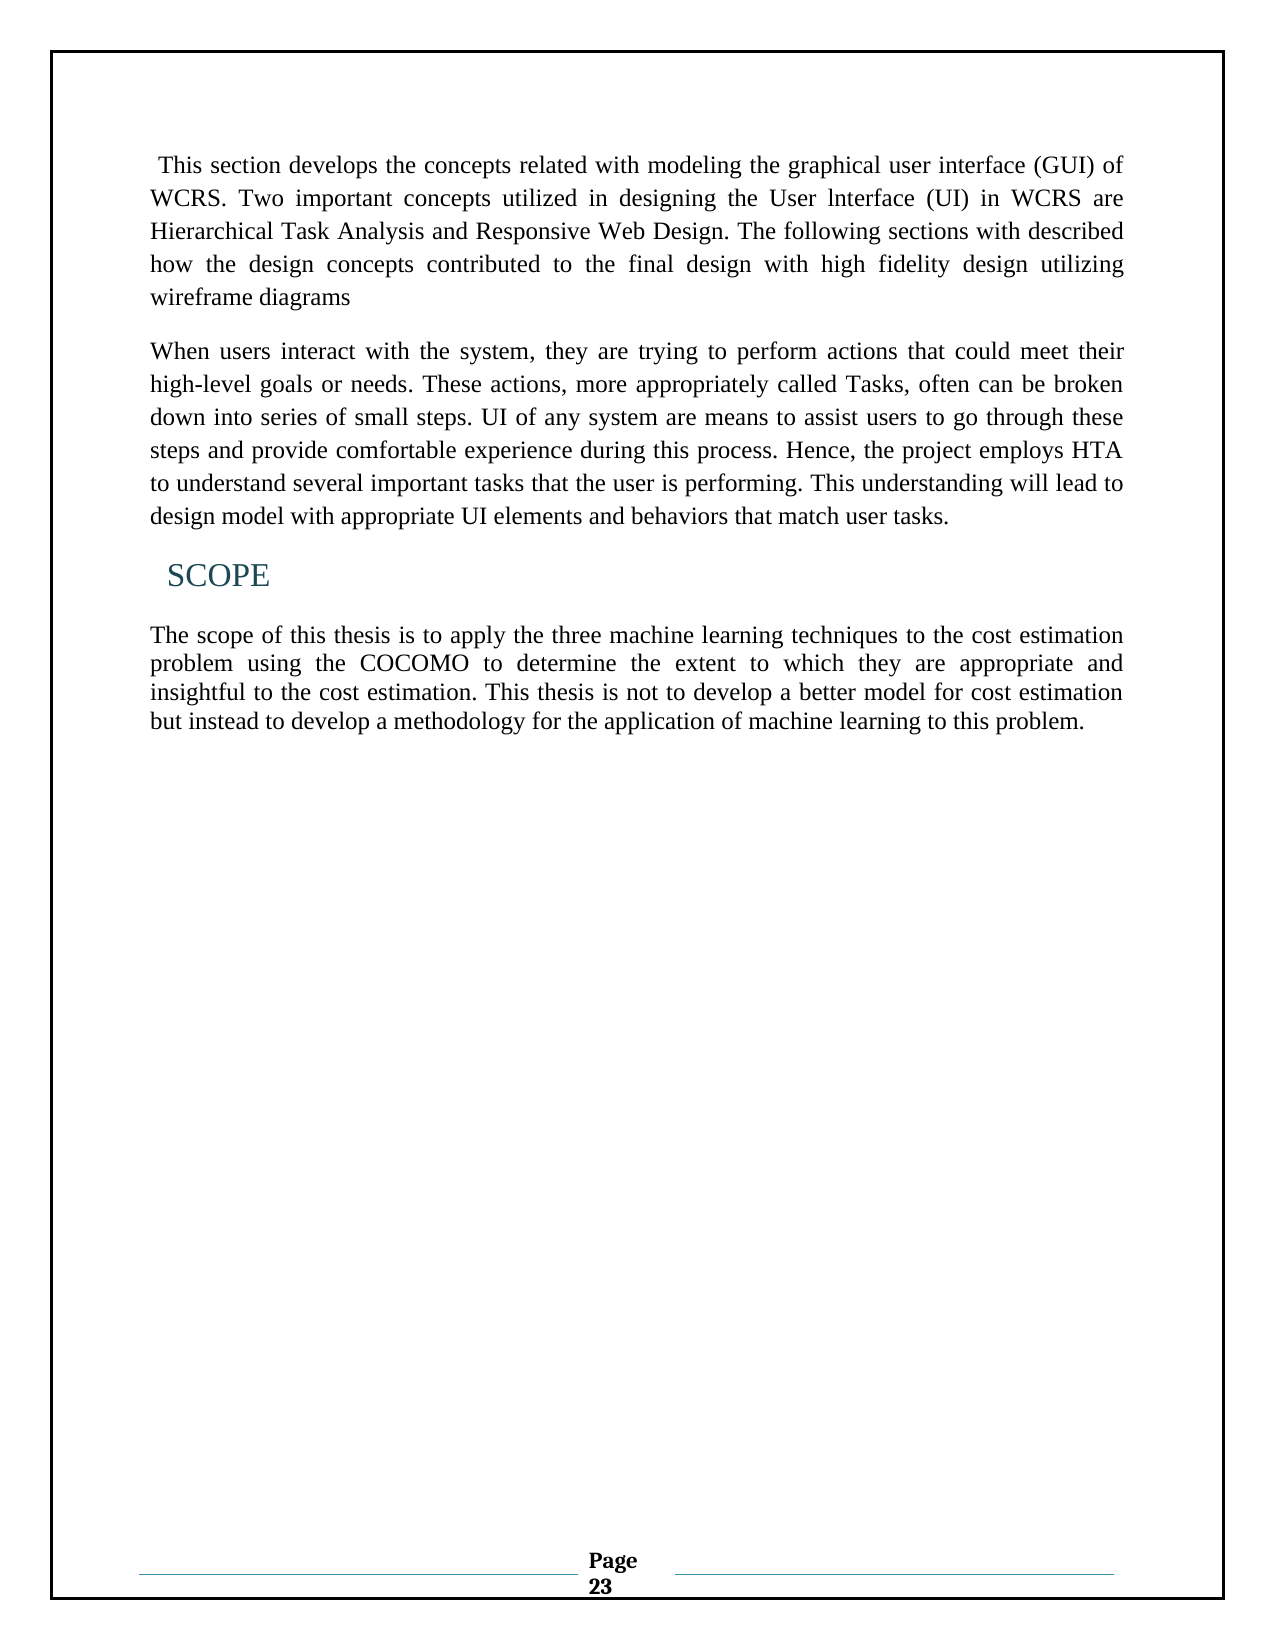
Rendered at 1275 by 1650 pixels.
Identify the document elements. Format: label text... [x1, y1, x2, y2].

text This section develops the concepts related with modeling the graphical user interface (GUI) of WCRS. Two important concepts utilized in designing the User lnterface (UI) in WCRS are Hierarchical Task Analysis and Responsive Web Design. The following sections with described how the design concepts contributed to the final design with high fidelity design utilizing wireframe diagrams [150, 150, 1125, 311]
text When users interact with the system, they are trying to perform actions that could meet their high-level goals or needs. These actions, more appropriately called Tasks, often can be broken down into series of small steps. UI of any system are means to assist users to go through these steps and provide comfortable experience during this process. Hence, the project employs HTA to understand several important tasks that the user is performing. This understanding will lead to design model with appropriate UI elements and behaviors that match user tasks. [150, 336, 1125, 530]
text The scope of this thesis is to apply the three machine learning techniques to the cost estimation problem using the COCOMO to determine the extent to which they are appropriate and insightful to the cost estimation. This thesis is not to develop a better model for cost estimation but instead to develop a methodology for the application of machine learning to this problem. [150, 620, 1125, 735]
text SCOPE [150, 555, 1125, 593]
